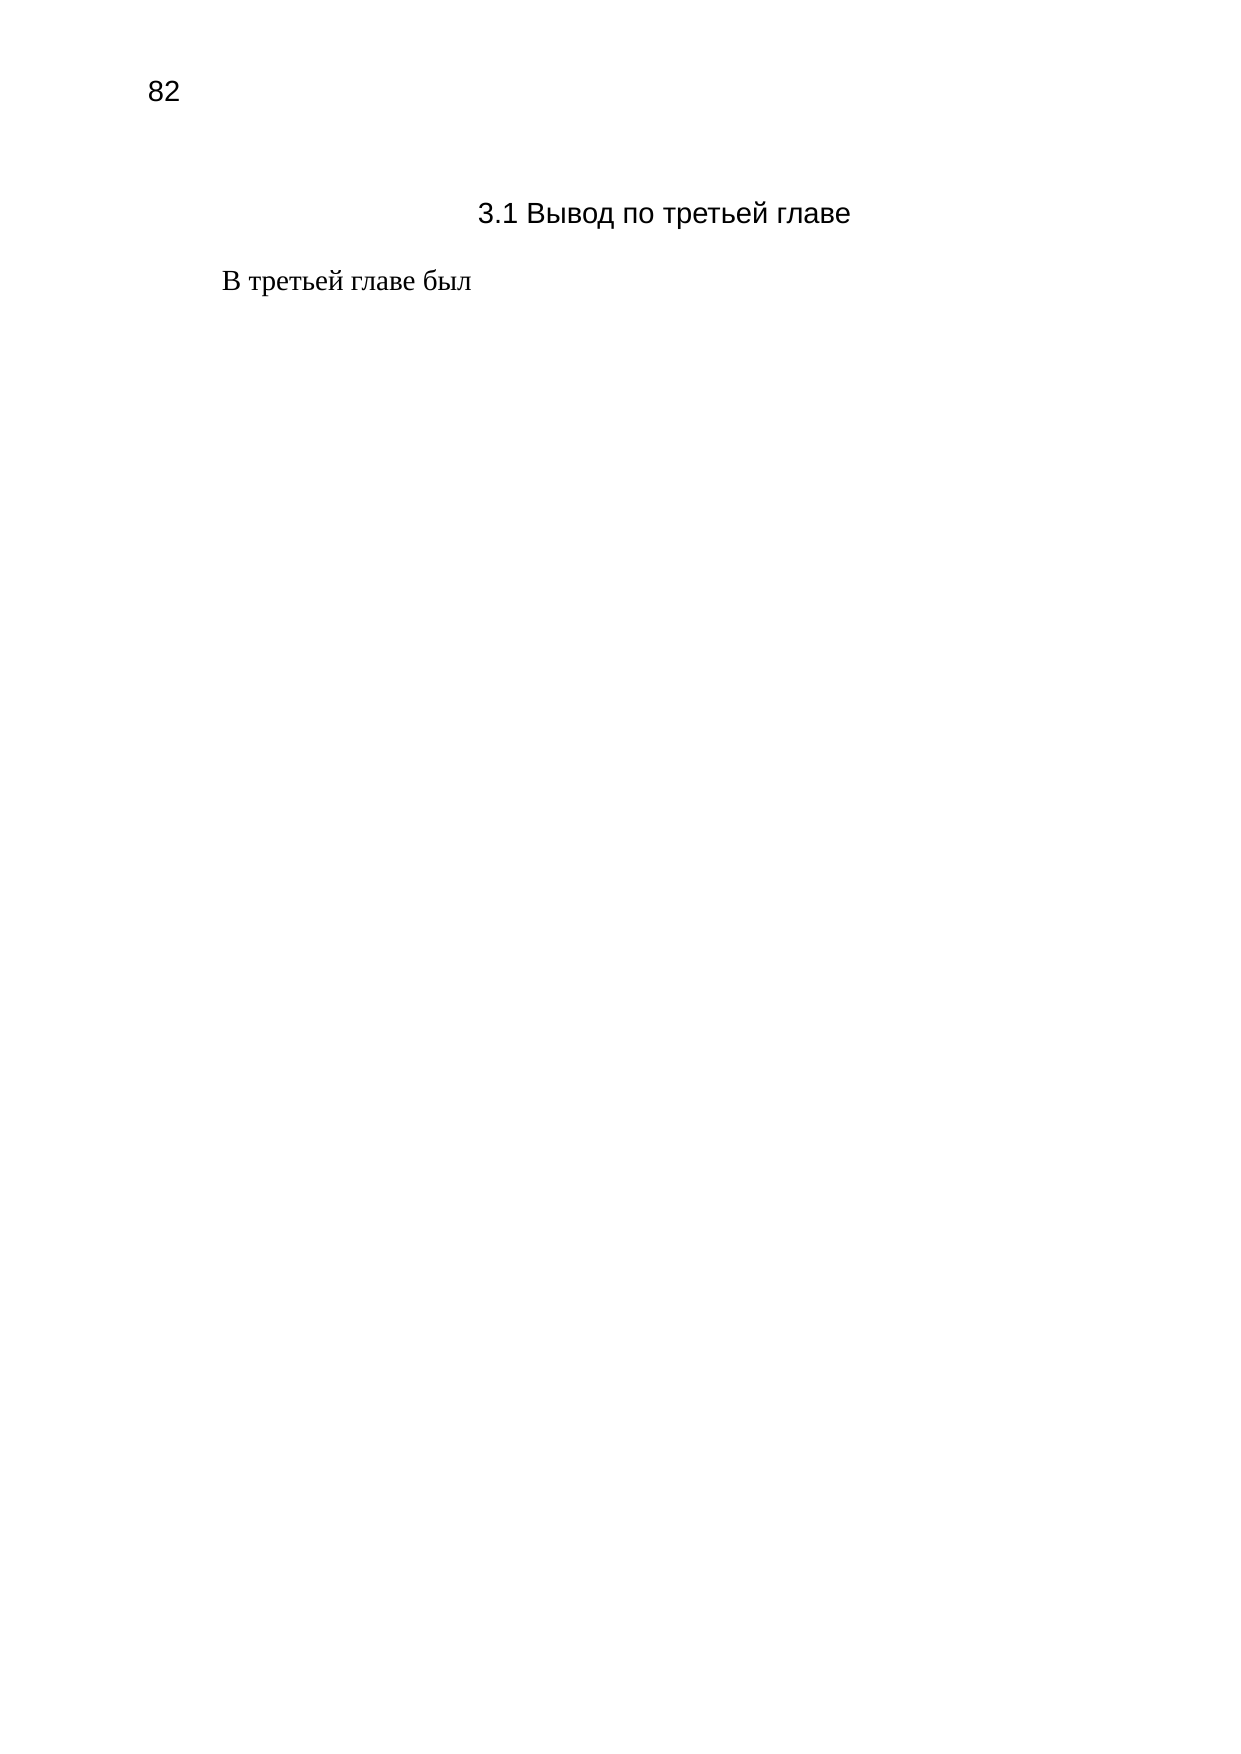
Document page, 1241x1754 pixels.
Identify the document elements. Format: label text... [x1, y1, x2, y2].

text В третьей главе был [222, 263, 1181, 297]
subtitle Вывод по третьей главе [148, 196, 1181, 230]
